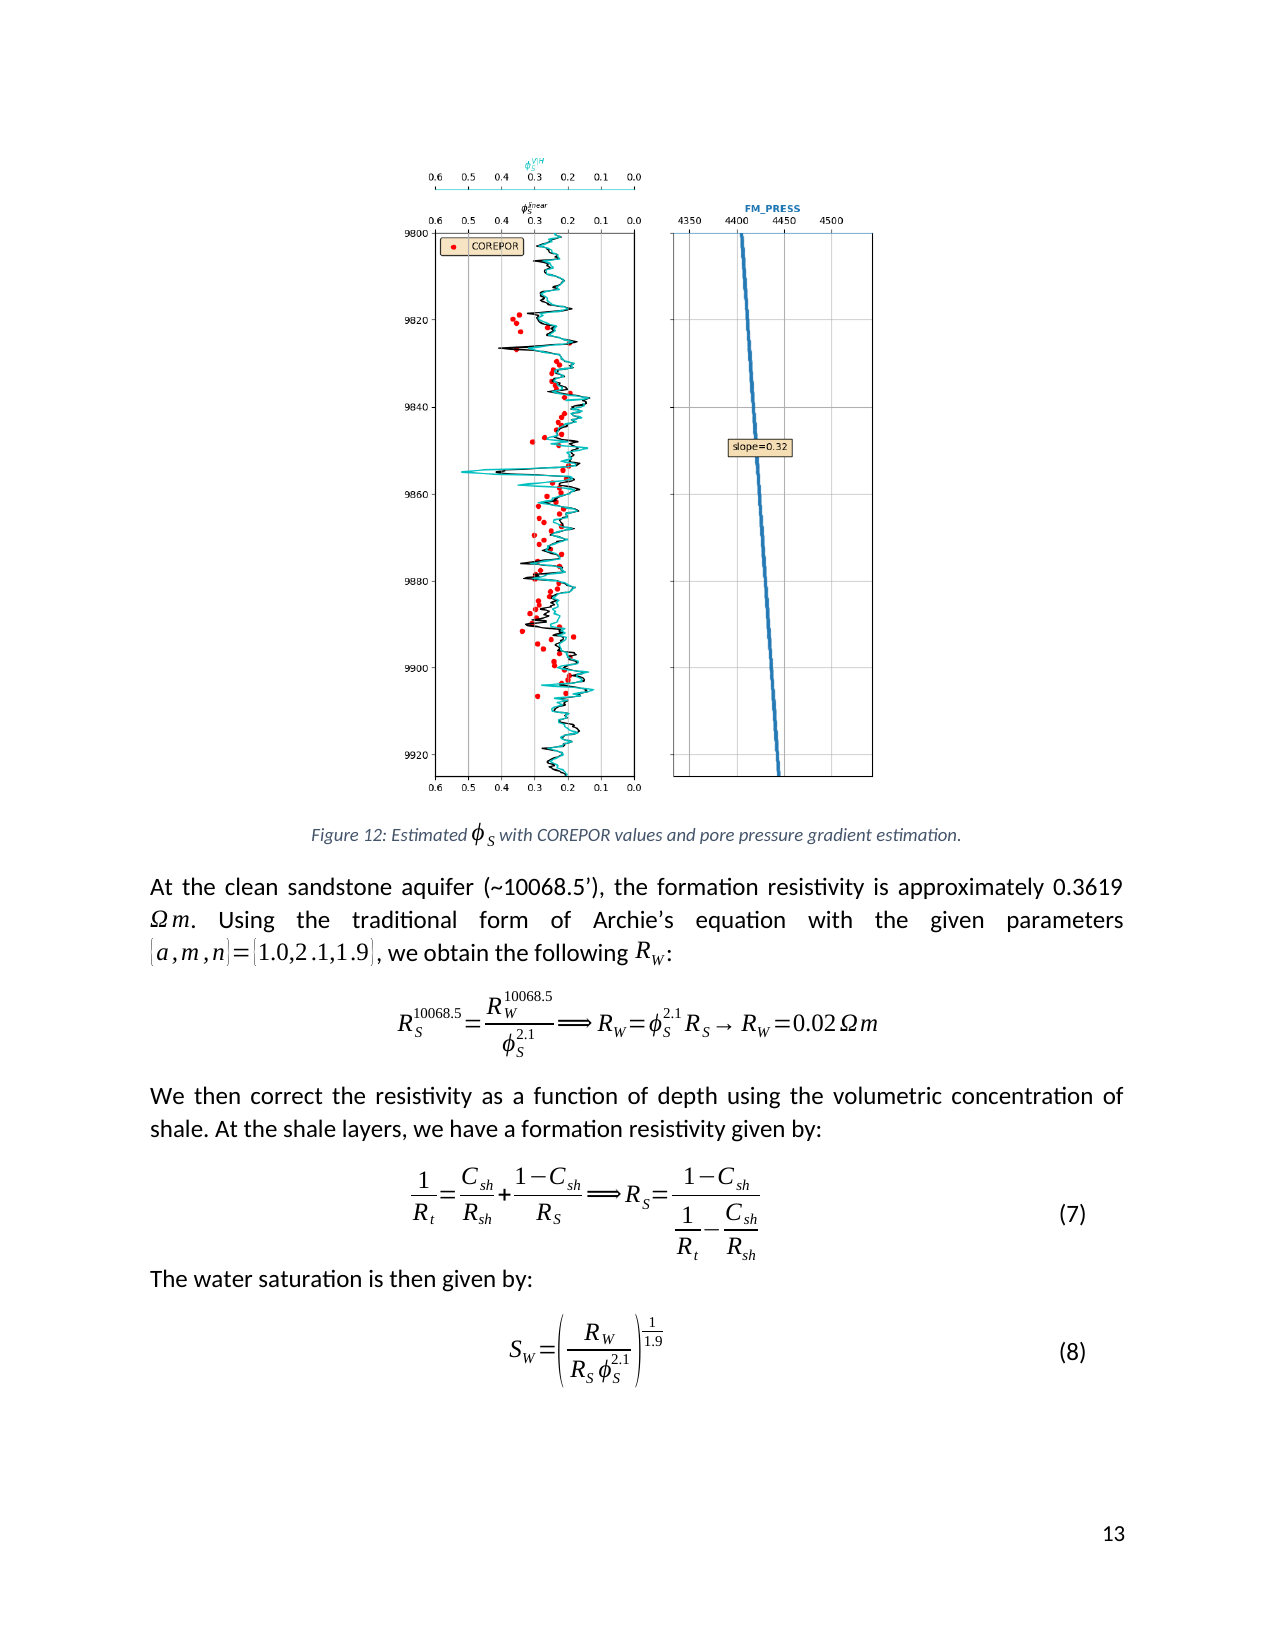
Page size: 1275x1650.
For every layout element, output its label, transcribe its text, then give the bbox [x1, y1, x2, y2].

text At the clean sandstone aquifer (~10068.5’), the formation resistivity is approximately 0.3619 . Using the traditional form of Archie’s equation with the given parameters , we obtain the following : [150, 871, 1125, 968]
table_header (7) [1021, 1162, 1124, 1264]
text The water saturation is then given by: [150, 1264, 1125, 1294]
table_header [150, 1313, 1021, 1390]
table_header (8) [1021, 1313, 1124, 1390]
text Figure 12: Estimated with COREPOR values and pore pressure gradient estimation. [150, 819, 1125, 850]
text We then correct the resistivity as a function of depth using the volumetric concentration of shale. At the shale layers, we have a formation resistivity given by: [150, 1080, 1125, 1143]
table_header [150, 1162, 1021, 1264]
picture [396, 150, 879, 800]
